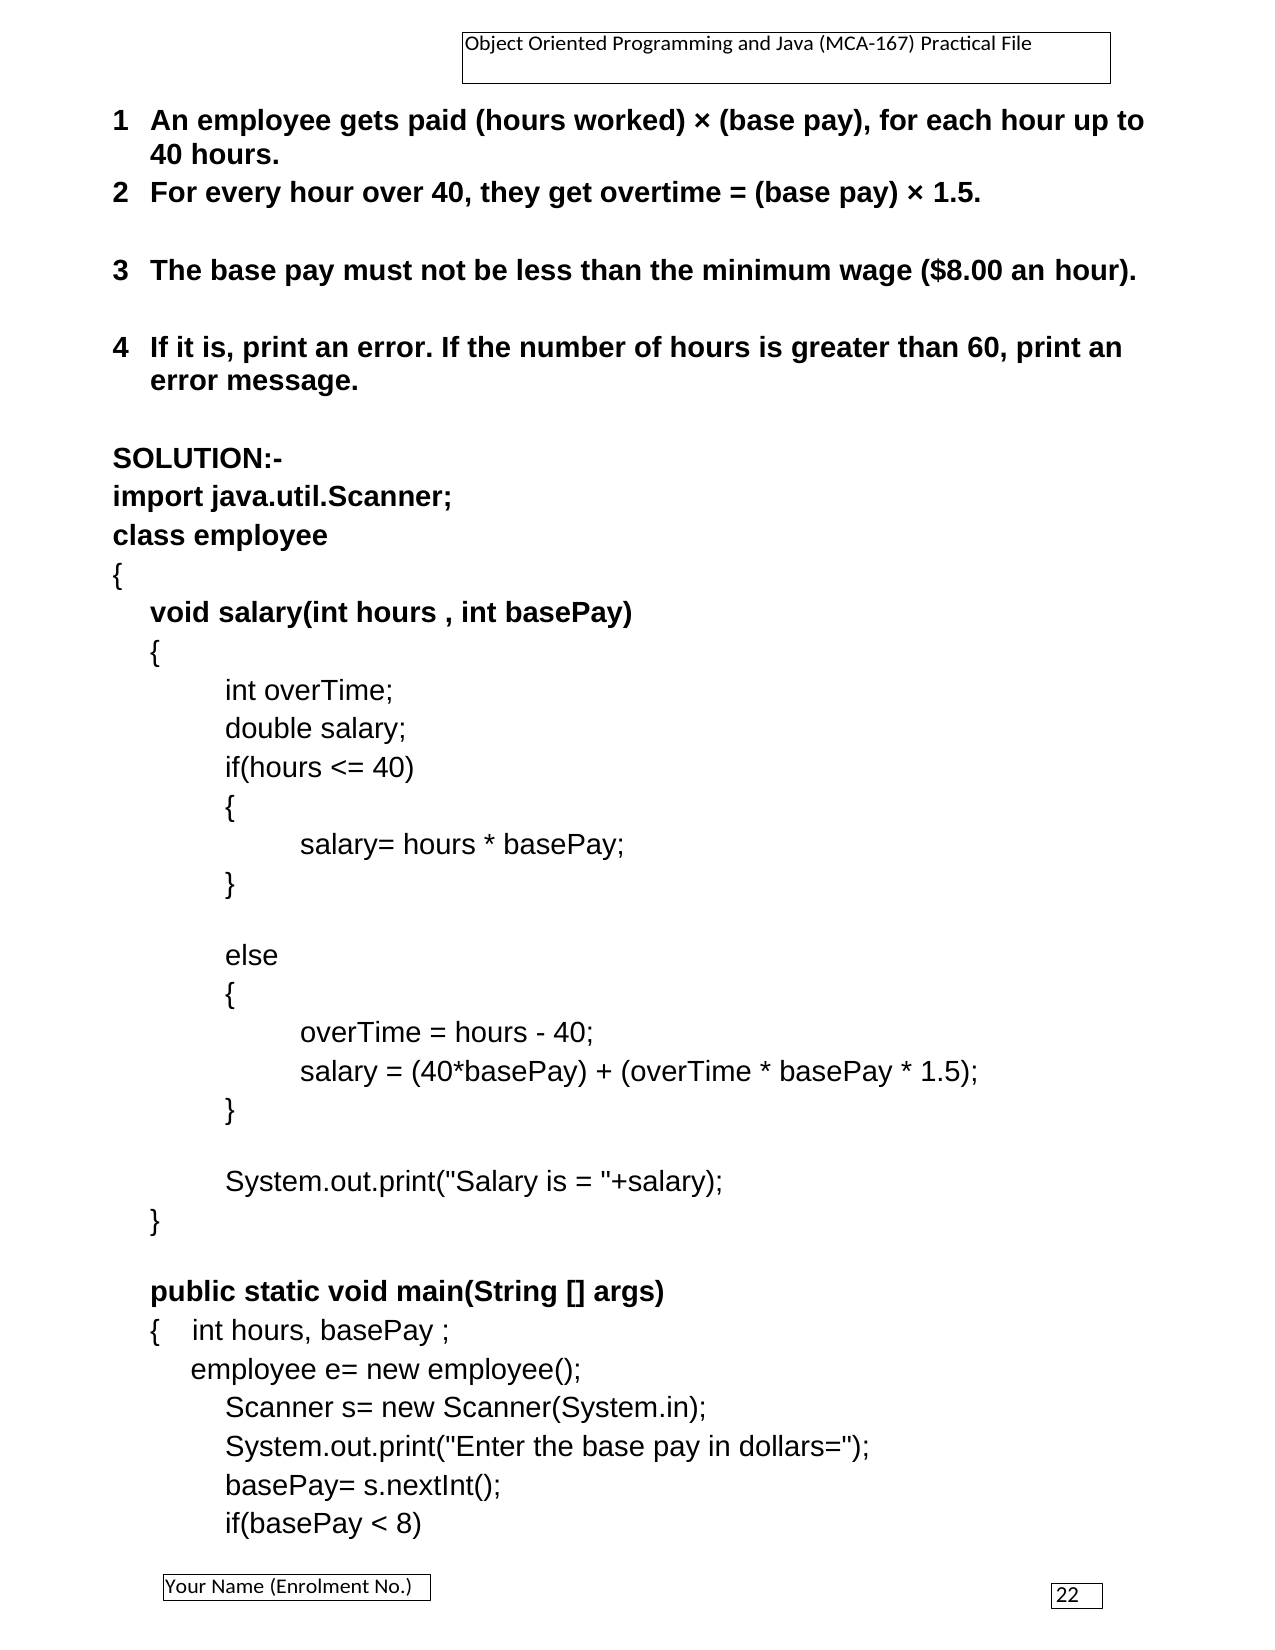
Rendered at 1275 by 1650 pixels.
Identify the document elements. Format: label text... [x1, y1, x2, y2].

subtitle { [112, 976, 1200, 1010]
subtitle salary= hours * basePay; [112, 827, 1200, 861]
subtitle { [112, 788, 1200, 822]
subtitle } [112, 1092, 1200, 1126]
subtitle int overTime; [112, 673, 1200, 706]
subtitle import java.util.Scanner; [112, 479, 1200, 513]
subtitle overTime = hours - 40; [112, 1015, 1200, 1048]
subtitle salary = (40*basePay) + (overTime * basePay * 1.5); [112, 1053, 1200, 1087]
subtitle { int hours, basePay ; [112, 1313, 1200, 1347]
subtitle basePay= s.nextInt(); [112, 1468, 1200, 1501]
subtitle { [112, 557, 1200, 590]
subtitle The base pay must not be less than the minimum wage ($8.00 an hour). [112, 253, 1200, 286]
subtitle else [112, 938, 1200, 971]
subtitle class employee [112, 518, 1200, 552]
subtitle System.out.print("Enter the base pay in dollars="); [112, 1429, 1200, 1462]
subtitle employee e= new employee(); [112, 1352, 1200, 1385]
subtitle SOLUTION:- [112, 441, 1200, 474]
subtitle } [112, 866, 1200, 899]
subtitle } [112, 1203, 1200, 1236]
subtitle double salary; [112, 711, 1200, 745]
subtitle An employee gets paid (hours worked) × (base pay), for each hour up to 40 hours. [112, 103, 1200, 170]
subtitle Scanner s= new Scanner(System.in); [112, 1390, 1200, 1424]
subtitle For every hour over 40, they get overtime = (base pay) × 1.5. [112, 175, 1200, 209]
subtitle if(basePay < 8) [112, 1506, 1200, 1540]
subtitle If it is, print an error. If the number of hours is greater than 60, print an error message. [112, 330, 1200, 397]
subtitle void salary(int hours , int basePay) [112, 595, 1200, 629]
subtitle public static void main(String [] args) [112, 1274, 1200, 1308]
subtitle if(hours <= 40) [112, 750, 1200, 783]
subtitle System.out.print("Salary is = "+salary); [112, 1164, 1200, 1197]
subtitle { [112, 634, 1200, 667]
